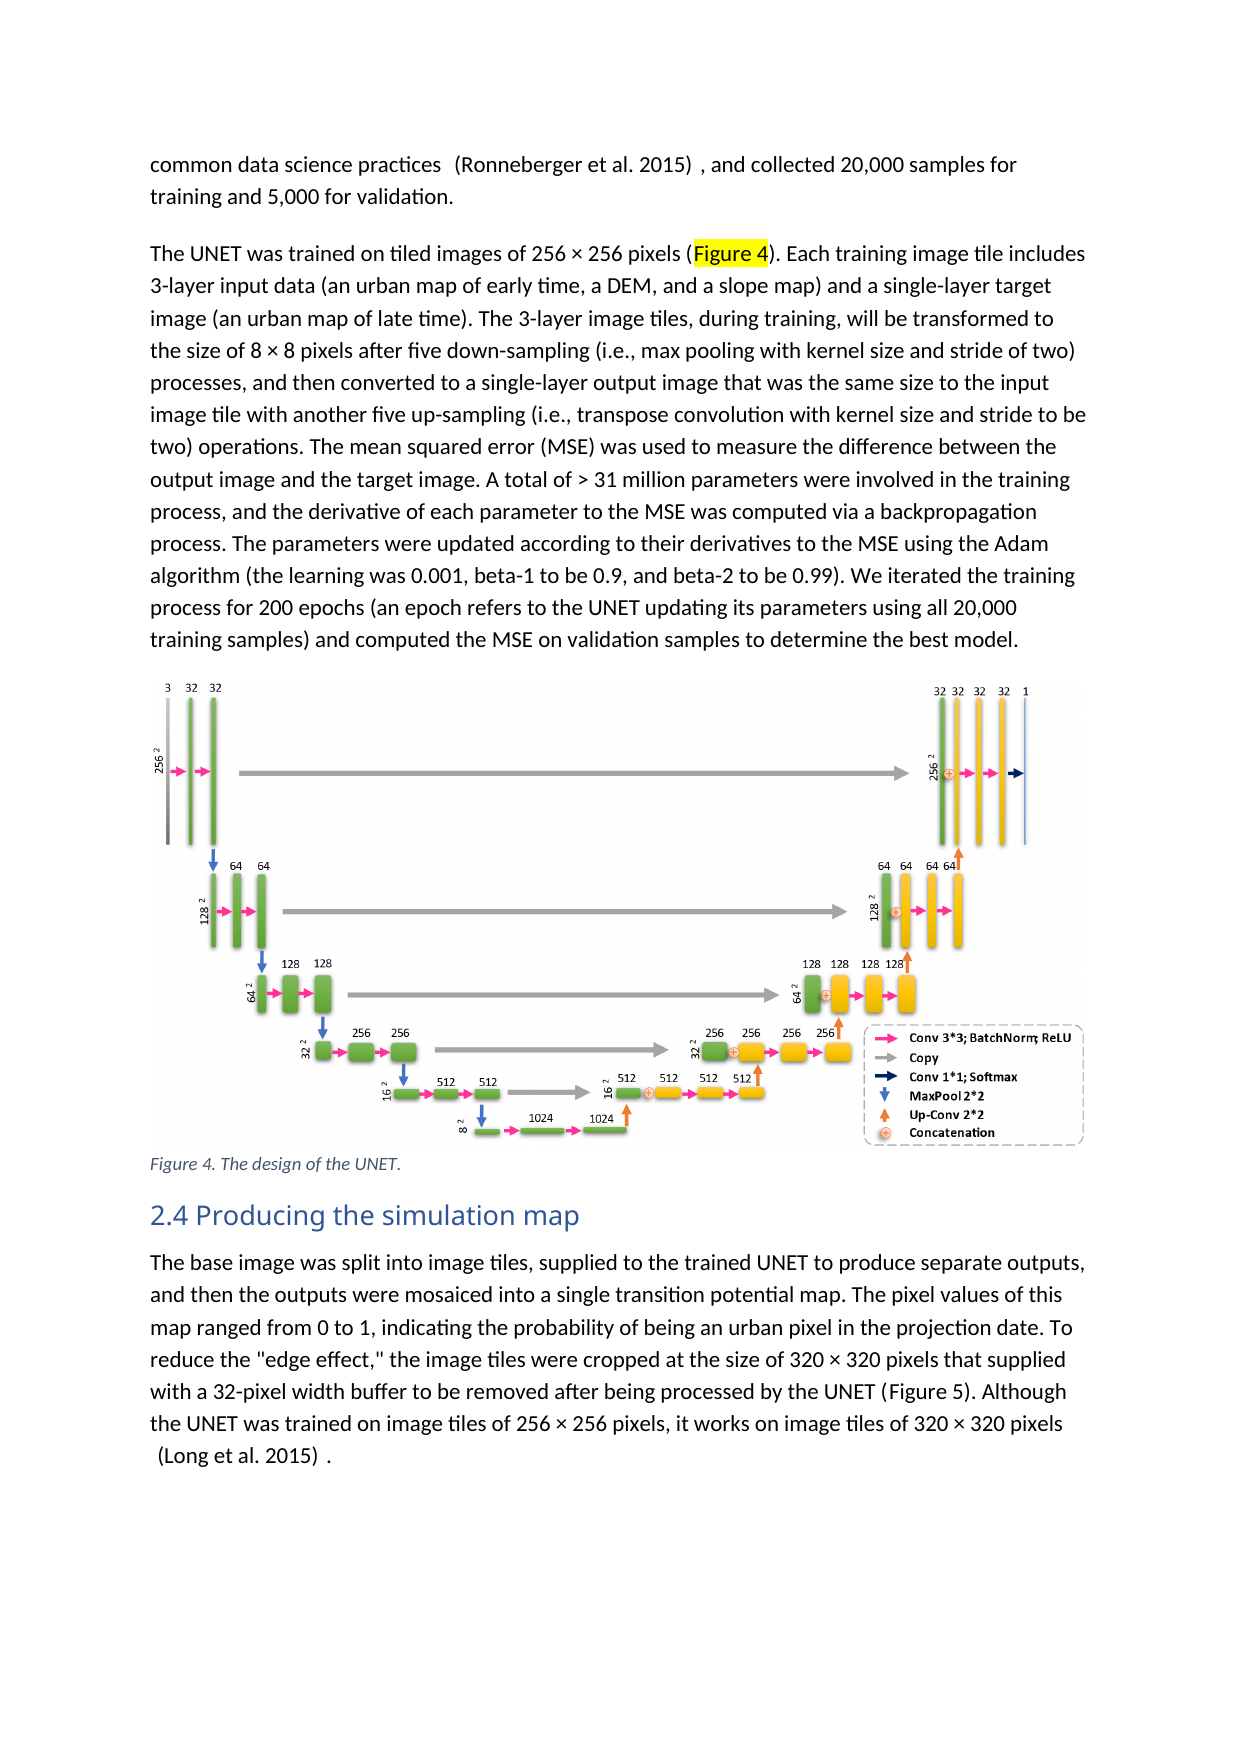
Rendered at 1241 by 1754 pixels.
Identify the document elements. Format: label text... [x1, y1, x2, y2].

text Figure 4. The design of the UNET. [150, 1152, 1090, 1175]
text The UNET was trained on tiled images of 256 × 256 pixels (Figure 4). Each training image tile includes 3-layer input data (an urban map of early time, a DEM, and a slope map) and a single-layer target image (an urban map of late time). The 3-layer image tiles, during training, will be transformed to the size of 8 × 8 pixels after five down-sampling (i.e., max pooling with kernel size and stride of two) processes, and then converted to a single-layer output image that was the same size to the input image tile with another five up-sampling (i.e., transpose convolution with kernel size and stride to be two) operations. The mean squared error (MSE) was used to measure the difference between the output image and the target image. A total of > 31 million parameters were involved in the training process, and the derivative of each parameter to the MSE was computed via a backpropagation process. The parameters were updated according to their derivatives to the MSE using the Adam algorithm (the learning was 0.001, beta-1 to be 0.9, and beta-2 to be 0.99). We iterated the training process for 200 epochs (an epoch refers to the UNET updating its parameters using all 20,000 training samples) and computed the MSE on validation samples to determine the best model. [150, 239, 1090, 654]
picture [150, 682, 1085, 1149]
subtitle 2.4 Producing the simulation map [150, 1196, 1090, 1233]
text The base image was split into image tiles, supplied to the trained UNET to produce separate outputs, and then the outputs were mosaiced into a single transition potential map. The pixel values of this map ranged from 0 to 1, indicating the probability of being an urban pixel in the projection date. To reduce the "edge effect," the image tiles were cropped at the size of 320 × 320 pixels that supplied with a 32-pixel width buffer to be removed after being processed by the UNET (Figure 5). Although the UNET was trained on image tiles of 256 × 256 pixels, it works on image tiles of 320 × 320 pixels . [150, 1248, 1090, 1469]
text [150, 150, 1090, 210]
